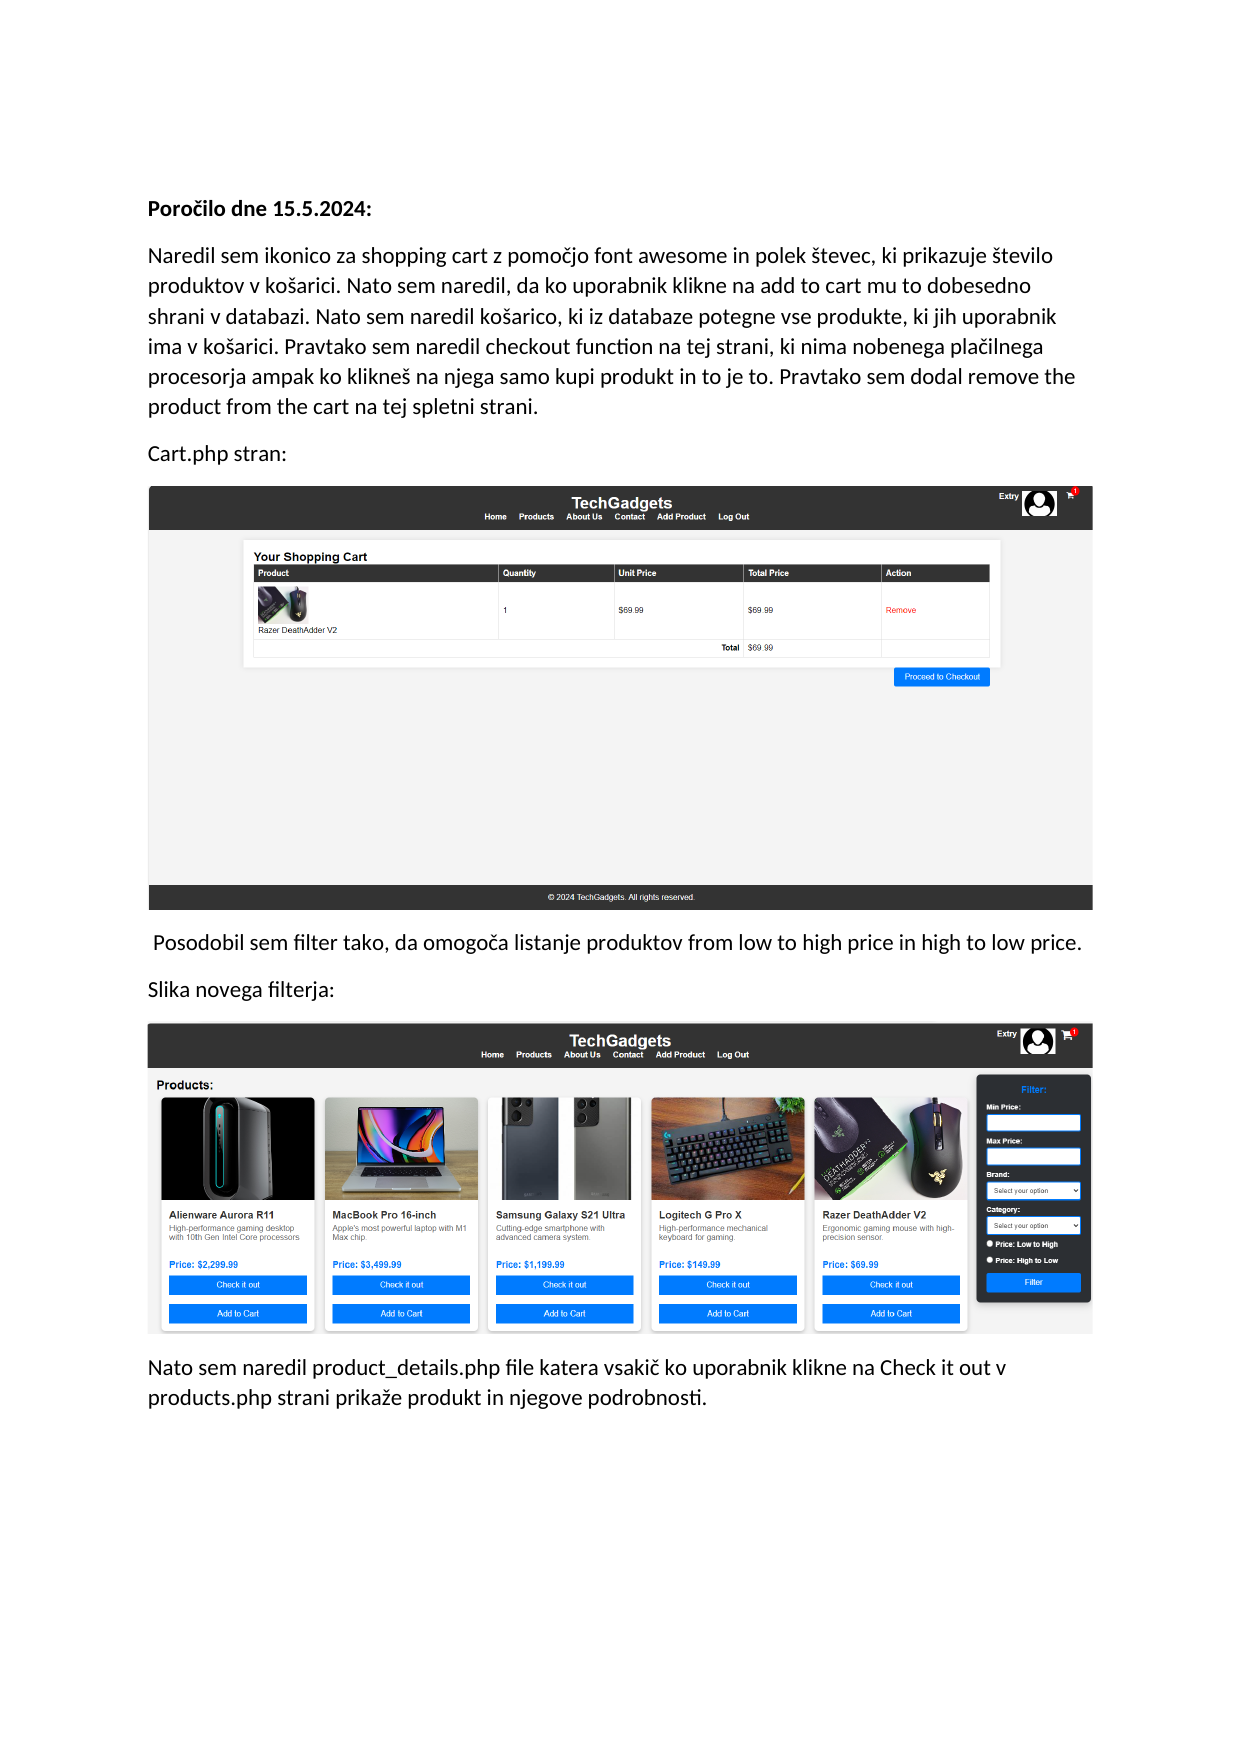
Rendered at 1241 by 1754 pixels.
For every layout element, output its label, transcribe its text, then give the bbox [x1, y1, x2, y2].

text Posodobil sem filter tako, da omogoča listanje produktov from low to high price in high to low price. [148, 928, 1093, 956]
picture [147, 1021, 1093, 1334]
text Poročilo dne 15.5.2024: [148, 194, 1093, 222]
text Nato sem naredil product_details.php file katera vsakič ko uporabnik klikne na Check it out v products.php strani prikaže produkt in njegove podrobnosti. [148, 1353, 1093, 1411]
text Slika novega filterja: [148, 975, 1093, 1003]
text Cart.php stran: [148, 439, 1093, 467]
text Naredil sem ikonico za shopping cart z pomočjo font awesome in polek števec, ki prikazuje število produktov v košarici. Nato sem naredil, da ko uporabnik klikne na add to cart mu to dobesedno shrani v databazi. Nato sem naredil košarico, ki iz databaze potegne vse produkte, ki jih uporabnik ima v košarici. Pravtako sem naredil checkout function na tej strani, ki nima nobenega plačilnega procesorja ampak ko klikneš na njega samo kupi produkt in to je to. Pravtako sem dodal remove the product from the cart na tej spletni strani. [148, 241, 1093, 420]
picture [147, 486, 1093, 910]
